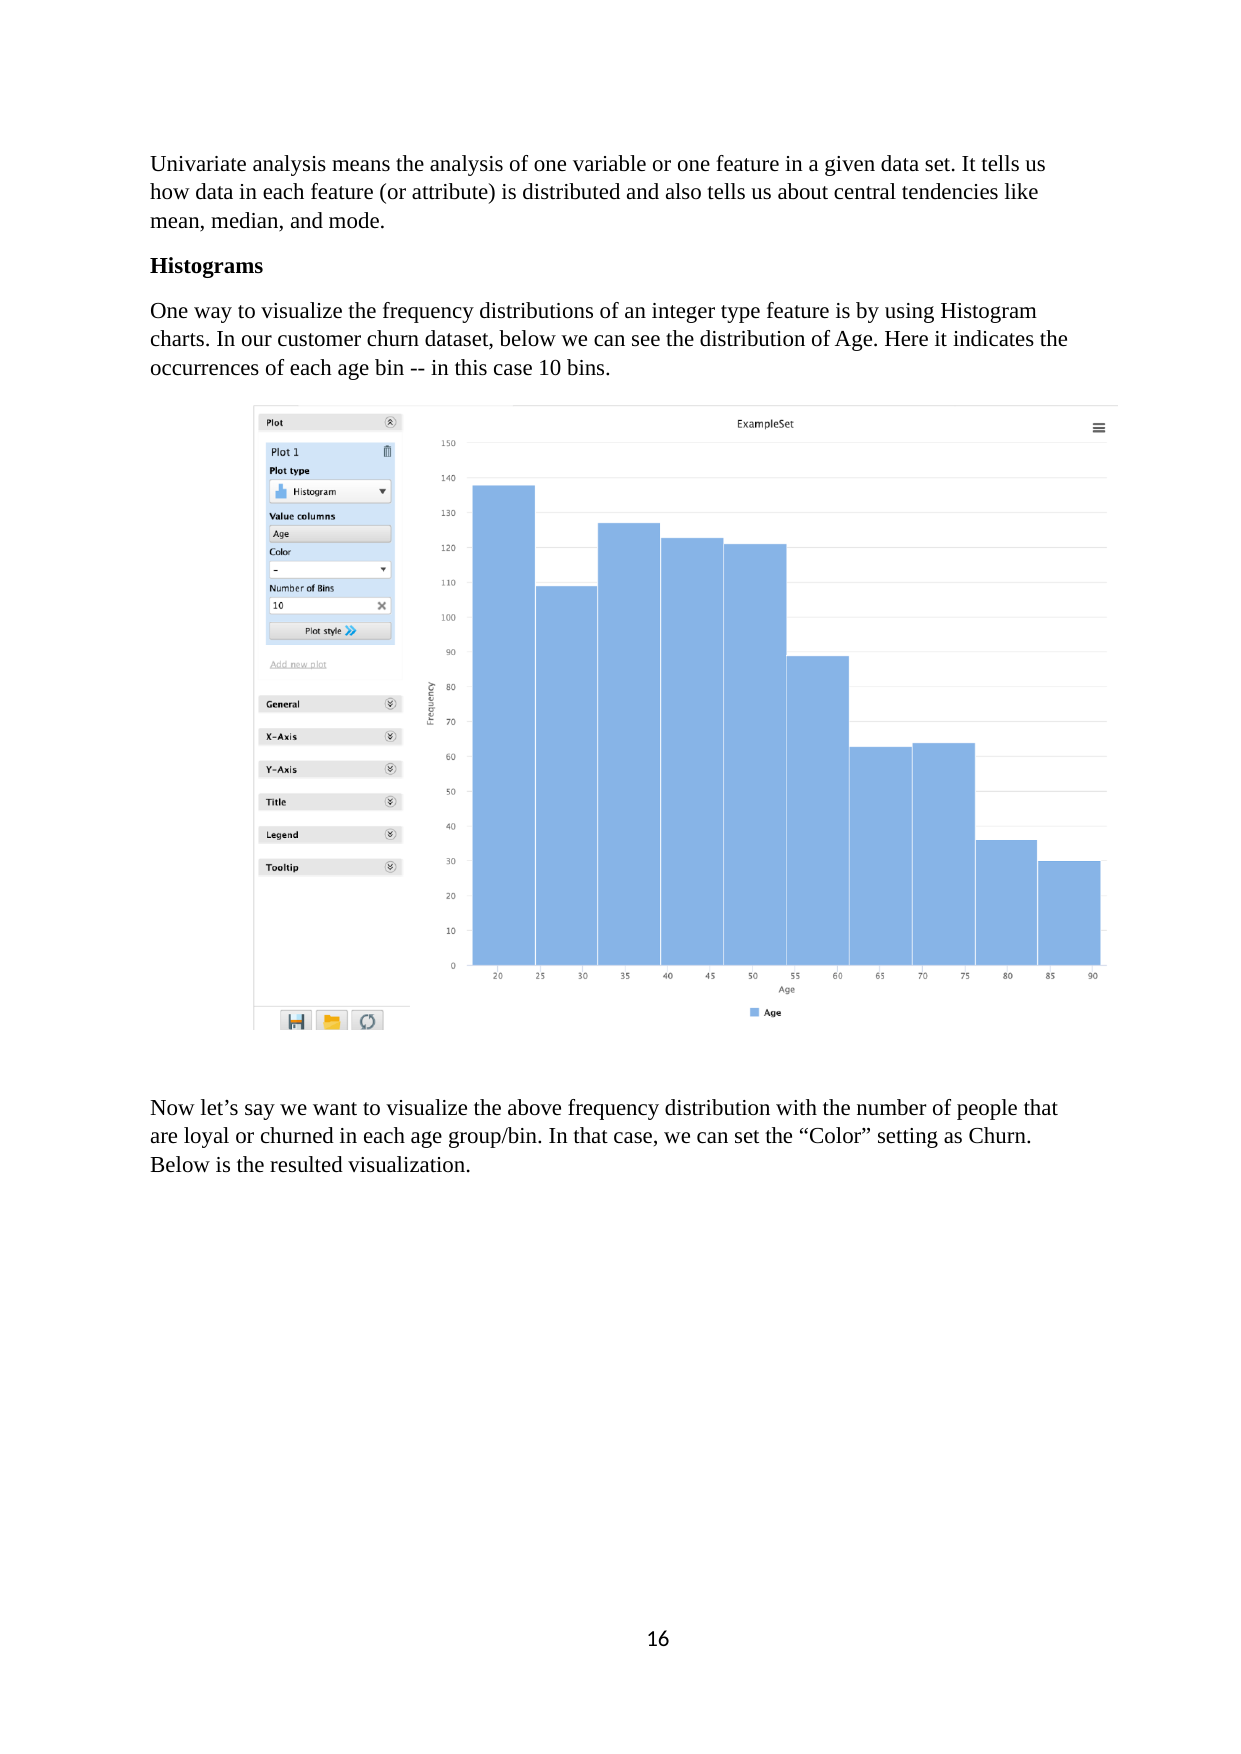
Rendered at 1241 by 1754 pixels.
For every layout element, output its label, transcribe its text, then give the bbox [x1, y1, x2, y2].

text Univariate analysis means the analysis of one variable or one feature in a given data set. It tells us how data in each feature (or attribute) is distributed and also tells us about central tendencies like mean, median, and mode. [150, 150, 1090, 233]
picture [225, 399, 1166, 1030]
text One way to visualize the frequency distributions of an integer type feature is by using Histogram charts. In our customer churn dataset, below we can see the distribution of Age. Here it indicates the occurrences of each age bin -- in this case 10 bins. [150, 297, 1090, 380]
text Now let’s say we want to visualize the above frequency distribution with the number of people that are loyal or churned in each age group/bin. In that case, we can set the “Color” setting as Churn. Below is the resulted visualization. [150, 1094, 1090, 1177]
text Histograms [150, 252, 1090, 278]
